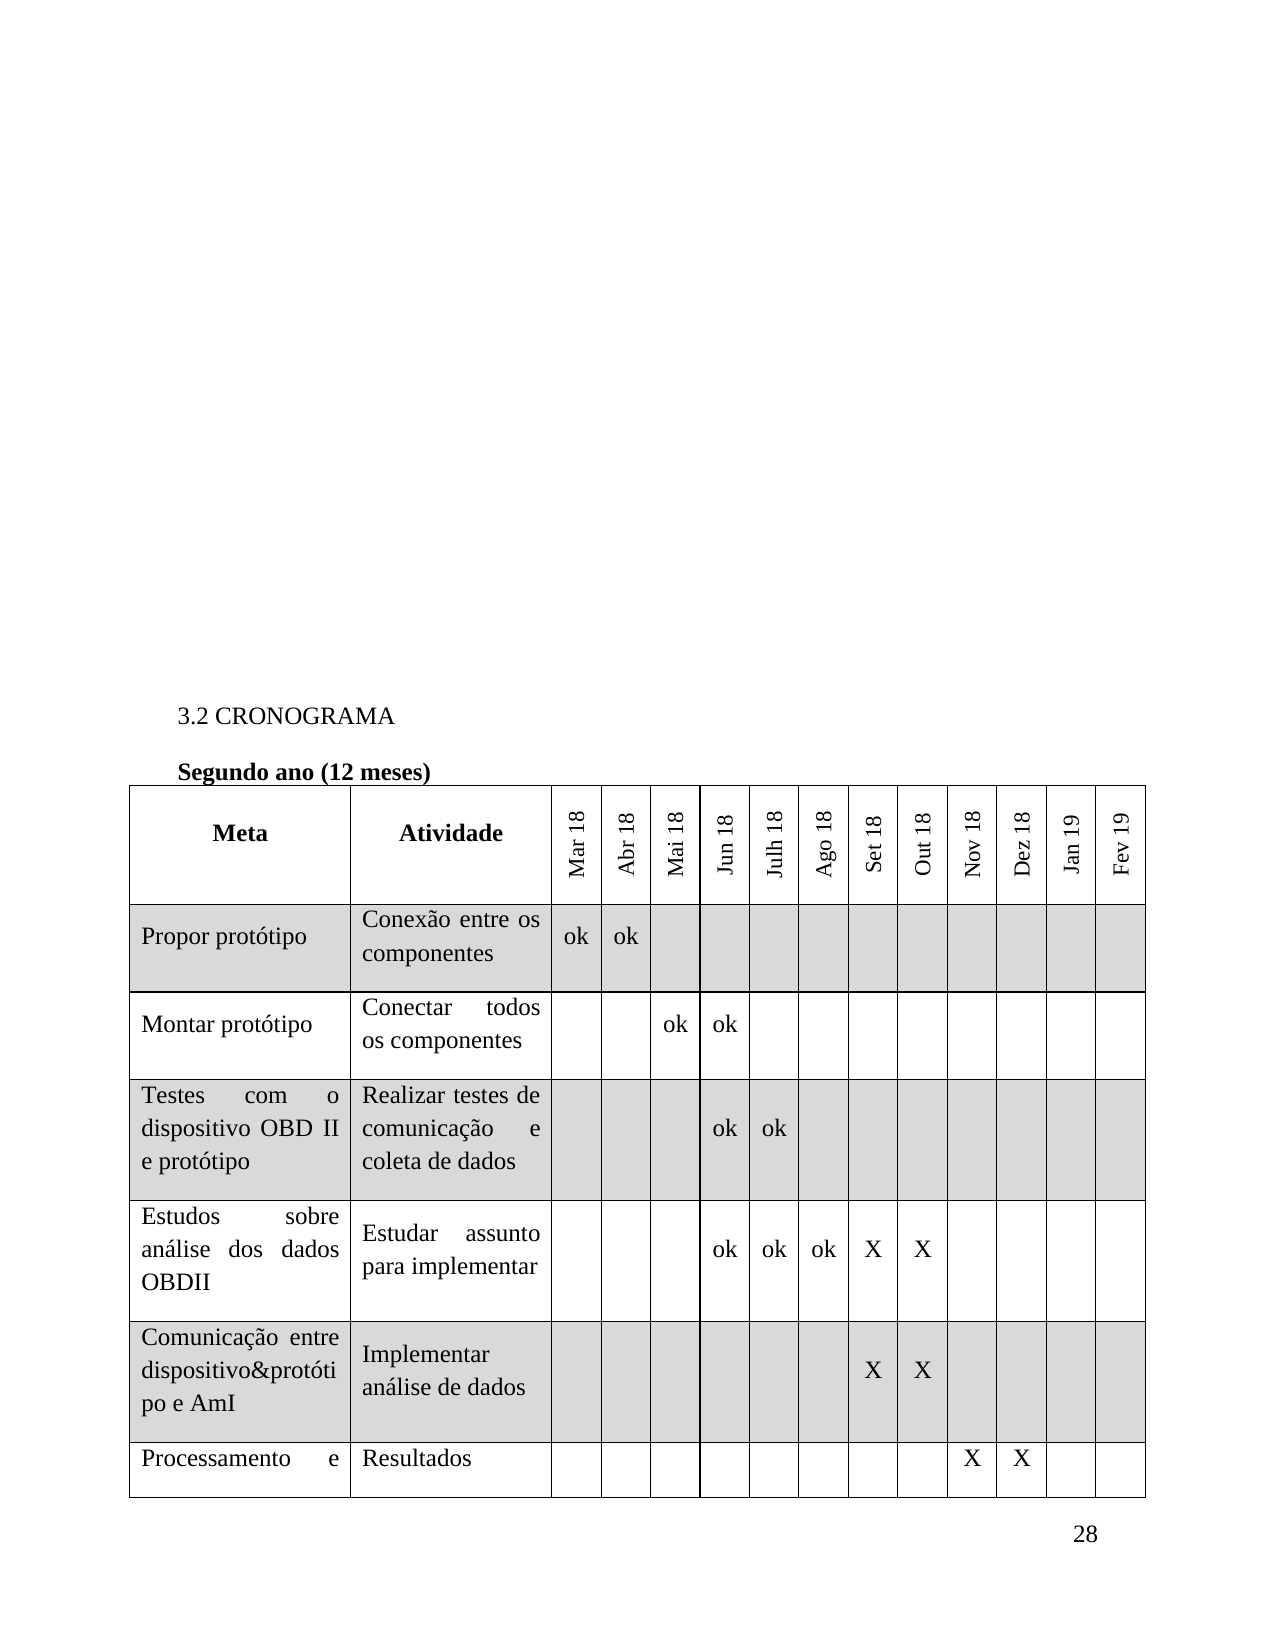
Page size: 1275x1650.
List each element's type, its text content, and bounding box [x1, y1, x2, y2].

table_cell [948, 993, 996, 1079]
table_cell Implementar análise de dados [351, 1322, 551, 1442]
table_cell [602, 1080, 650, 1200]
table_header Set 18 [849, 786, 897, 903]
table_cell [750, 905, 798, 991]
table_cell [1096, 905, 1145, 991]
table_cell [651, 905, 699, 991]
table_cell [849, 1080, 897, 1200]
table_cell ok [701, 1080, 749, 1200]
table_cell Realizar testes de comunicação e coleta de dados [351, 1080, 551, 1200]
table_cell [1047, 1080, 1095, 1200]
table_header Mar 18 [552, 786, 601, 903]
table_cell ok [750, 1201, 798, 1321]
table_cell [602, 1443, 650, 1497]
table_cell [651, 1201, 699, 1321]
table_cell [997, 1201, 1046, 1321]
table_cell [602, 1322, 650, 1442]
table_cell [898, 993, 947, 1079]
table_cell X [849, 1201, 897, 1321]
table_cell [750, 1443, 798, 1497]
table_cell X [849, 1322, 897, 1442]
table_cell [948, 1080, 996, 1200]
table_cell ok [651, 993, 699, 1079]
table_cell ok [750, 1080, 798, 1200]
table_cell [799, 1080, 848, 1200]
table_header Atividade [351, 786, 551, 903]
table_cell [799, 1443, 848, 1497]
table_cell Testes com o dispositivo OBD II e protótipo [130, 1080, 350, 1200]
table_cell ok [701, 993, 749, 1079]
table_cell [1047, 1443, 1095, 1497]
table_header Nov 18 [948, 786, 996, 903]
table_cell [1096, 1443, 1145, 1497]
table_cell [799, 905, 848, 991]
table_cell [849, 993, 897, 1079]
table_cell [552, 1322, 601, 1442]
table_cell Conexão entre os componentes [351, 905, 551, 991]
table_cell [1047, 905, 1095, 991]
table_cell [997, 1080, 1046, 1200]
table_cell X [898, 1201, 947, 1321]
table_cell [898, 1080, 947, 1200]
table_cell [948, 1201, 996, 1321]
table_cell [1047, 993, 1095, 1079]
table_cell ok [799, 1201, 848, 1321]
table_header Jan 19 [1047, 786, 1095, 903]
table_cell [651, 1080, 699, 1200]
table_cell [651, 1443, 699, 1497]
table_header Mai 18 [651, 786, 699, 903]
table_cell [552, 1080, 601, 1200]
table_cell ok [602, 905, 650, 991]
table_cell Resultados [351, 1443, 551, 1497]
table_cell [1096, 1201, 1145, 1321]
table_cell [1096, 993, 1145, 1079]
table_cell [898, 1443, 947, 1497]
table_cell [948, 1322, 996, 1442]
table_header Abr 18 [602, 786, 650, 903]
table_cell X [948, 1443, 996, 1497]
table_cell [552, 1443, 601, 1497]
table_cell [1096, 1322, 1145, 1442]
table_header Ago 18 [799, 786, 848, 903]
table_cell [799, 993, 848, 1079]
table_cell [750, 1322, 798, 1442]
table_cell [602, 993, 650, 1079]
table_cell X [997, 1443, 1046, 1497]
text Segundo ano (12 meses) [177, 757, 1098, 785]
table_cell [898, 905, 947, 991]
table_cell Estudar assunto para implementar [351, 1201, 551, 1321]
table_cell [997, 905, 1046, 991]
table_cell [552, 993, 601, 1079]
table_cell [552, 1201, 601, 1321]
table_cell [701, 1322, 749, 1442]
table_cell X [898, 1322, 947, 1442]
table_cell [750, 993, 798, 1079]
table_header Jun 18 [701, 786, 749, 903]
table_cell ok [701, 1201, 749, 1321]
table_cell ok [552, 905, 601, 991]
table_cell Estudos sobre análise dos dados OBDII [130, 1201, 350, 1321]
table_cell [849, 1443, 897, 1497]
table_cell [1047, 1201, 1095, 1321]
table_cell [997, 1322, 1046, 1442]
table_header Fev 19 [1096, 786, 1145, 903]
table_cell [701, 1443, 749, 1497]
table_cell [948, 905, 996, 991]
table_cell [799, 1322, 848, 1442]
table_cell [602, 1201, 650, 1321]
table_cell Montar protótipo [130, 993, 350, 1079]
table_cell Comunicação entre dispositivo&protótipo e AmI [130, 1322, 350, 1442]
table_cell [701, 905, 749, 991]
table_cell [651, 1322, 699, 1442]
table_header Dez 18 [997, 786, 1046, 903]
table_cell Propor protótipo [130, 905, 350, 991]
table_cell Conectar todos os componentes [351, 993, 551, 1079]
table_header Out 18 [898, 786, 947, 903]
table_cell [849, 905, 897, 991]
subtitle 3.2 CRONOGRAMA [177, 701, 1098, 730]
table_header Julh 18 [750, 786, 798, 903]
table_cell [1047, 1322, 1095, 1442]
table_cell [1096, 1080, 1145, 1200]
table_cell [130, 1443, 350, 1497]
table_header Meta [130, 786, 350, 903]
table_cell [997, 993, 1046, 1079]
